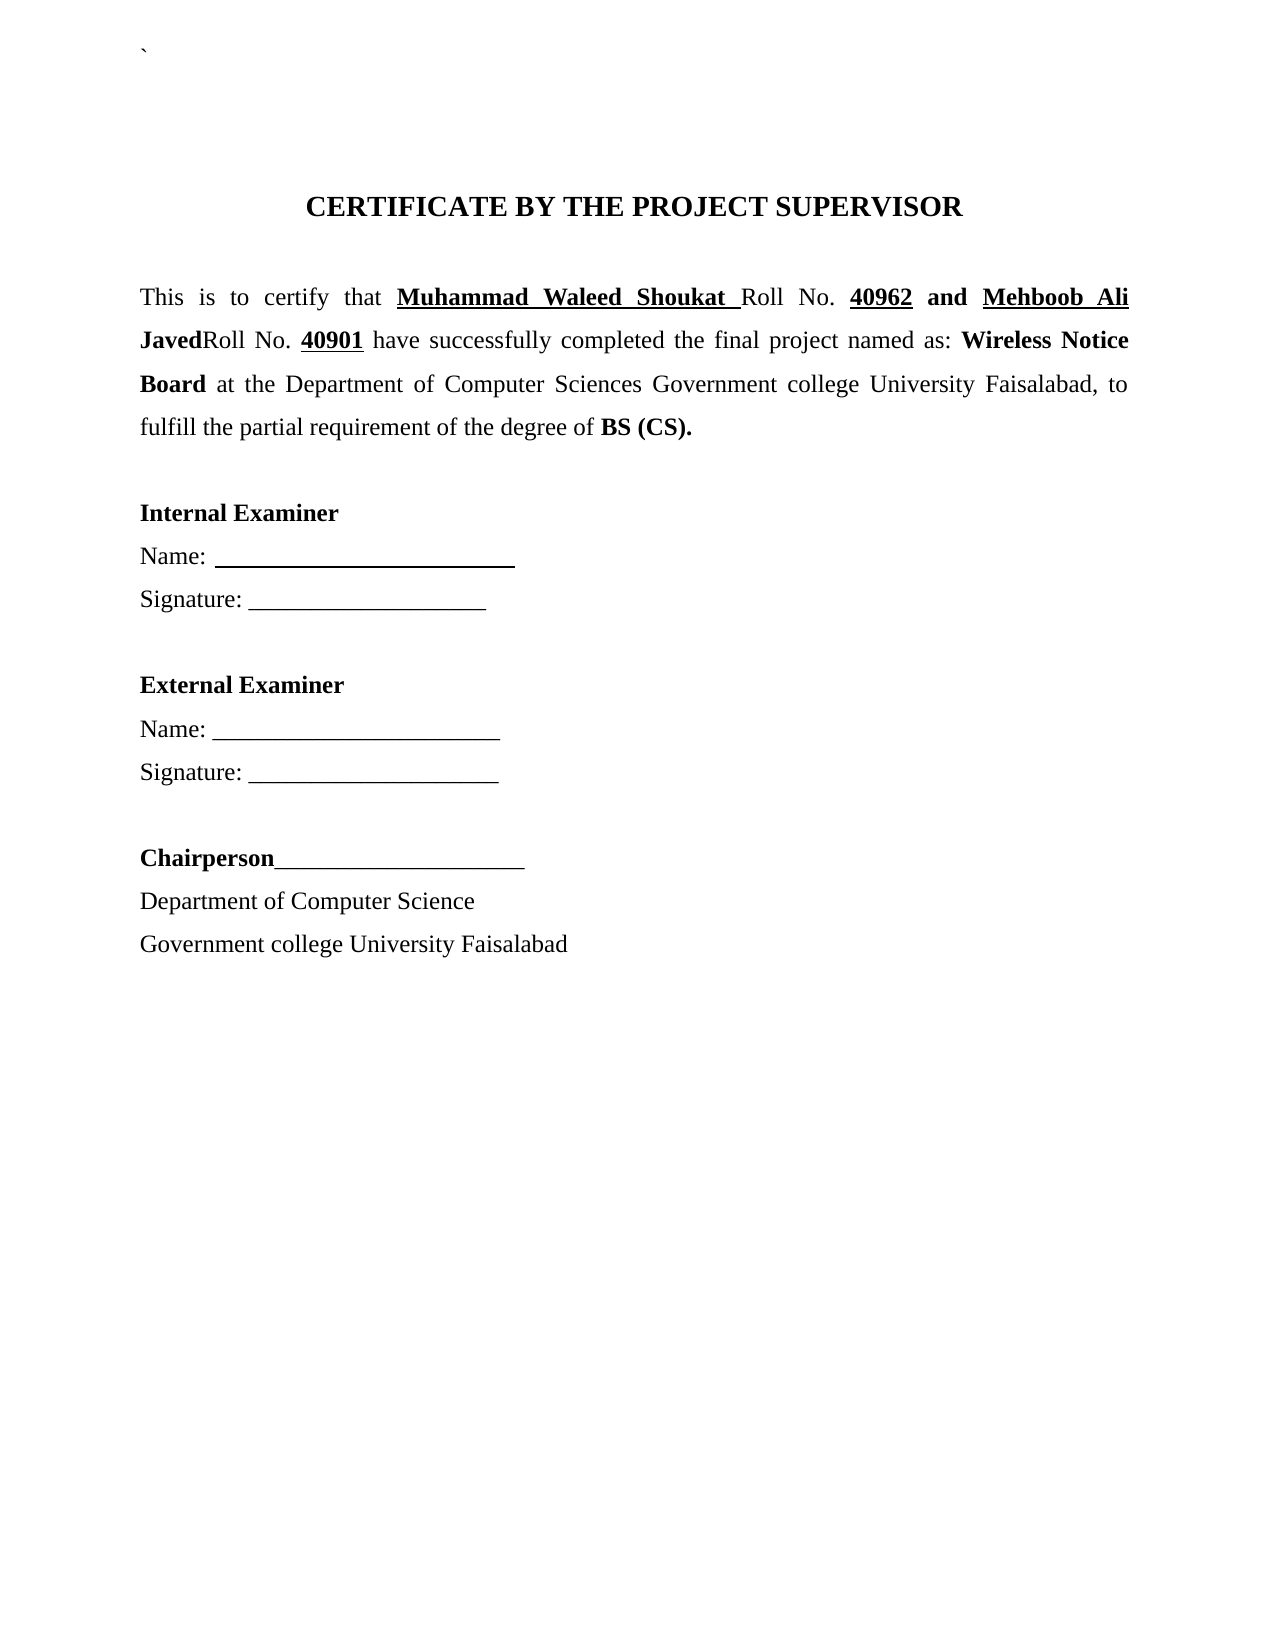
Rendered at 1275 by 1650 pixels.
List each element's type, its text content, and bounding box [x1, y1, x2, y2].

text Name: [139, 541, 1129, 570]
text Signature: ____________________ [139, 757, 1129, 786]
text Name: _______________________ [139, 714, 1129, 742]
text Government college University Faisalabad [139, 929, 1129, 958]
text This is to certify that Muhammad Waleed Shoukat Roll No. 40962 and Mehboob Ali JavedRoll No. 40901 have successfully completed the final project named as: Wireless Notice Board at the Department of Computer Sciences Government college University Faisalabad, to fulfill the partial requirement of the degree of BS (CS). [139, 282, 1129, 441]
text CERTIFICATE BY THE PROJECT SUPERVISOR [139, 189, 1129, 222]
text External Examiner [139, 671, 1129, 699]
text Signature: ___________________ [139, 584, 1129, 613]
text Internal Examiner [139, 498, 1129, 527]
text Chairperson____________________ [139, 843, 1129, 872]
text Department of Computer Science [139, 886, 1129, 915]
